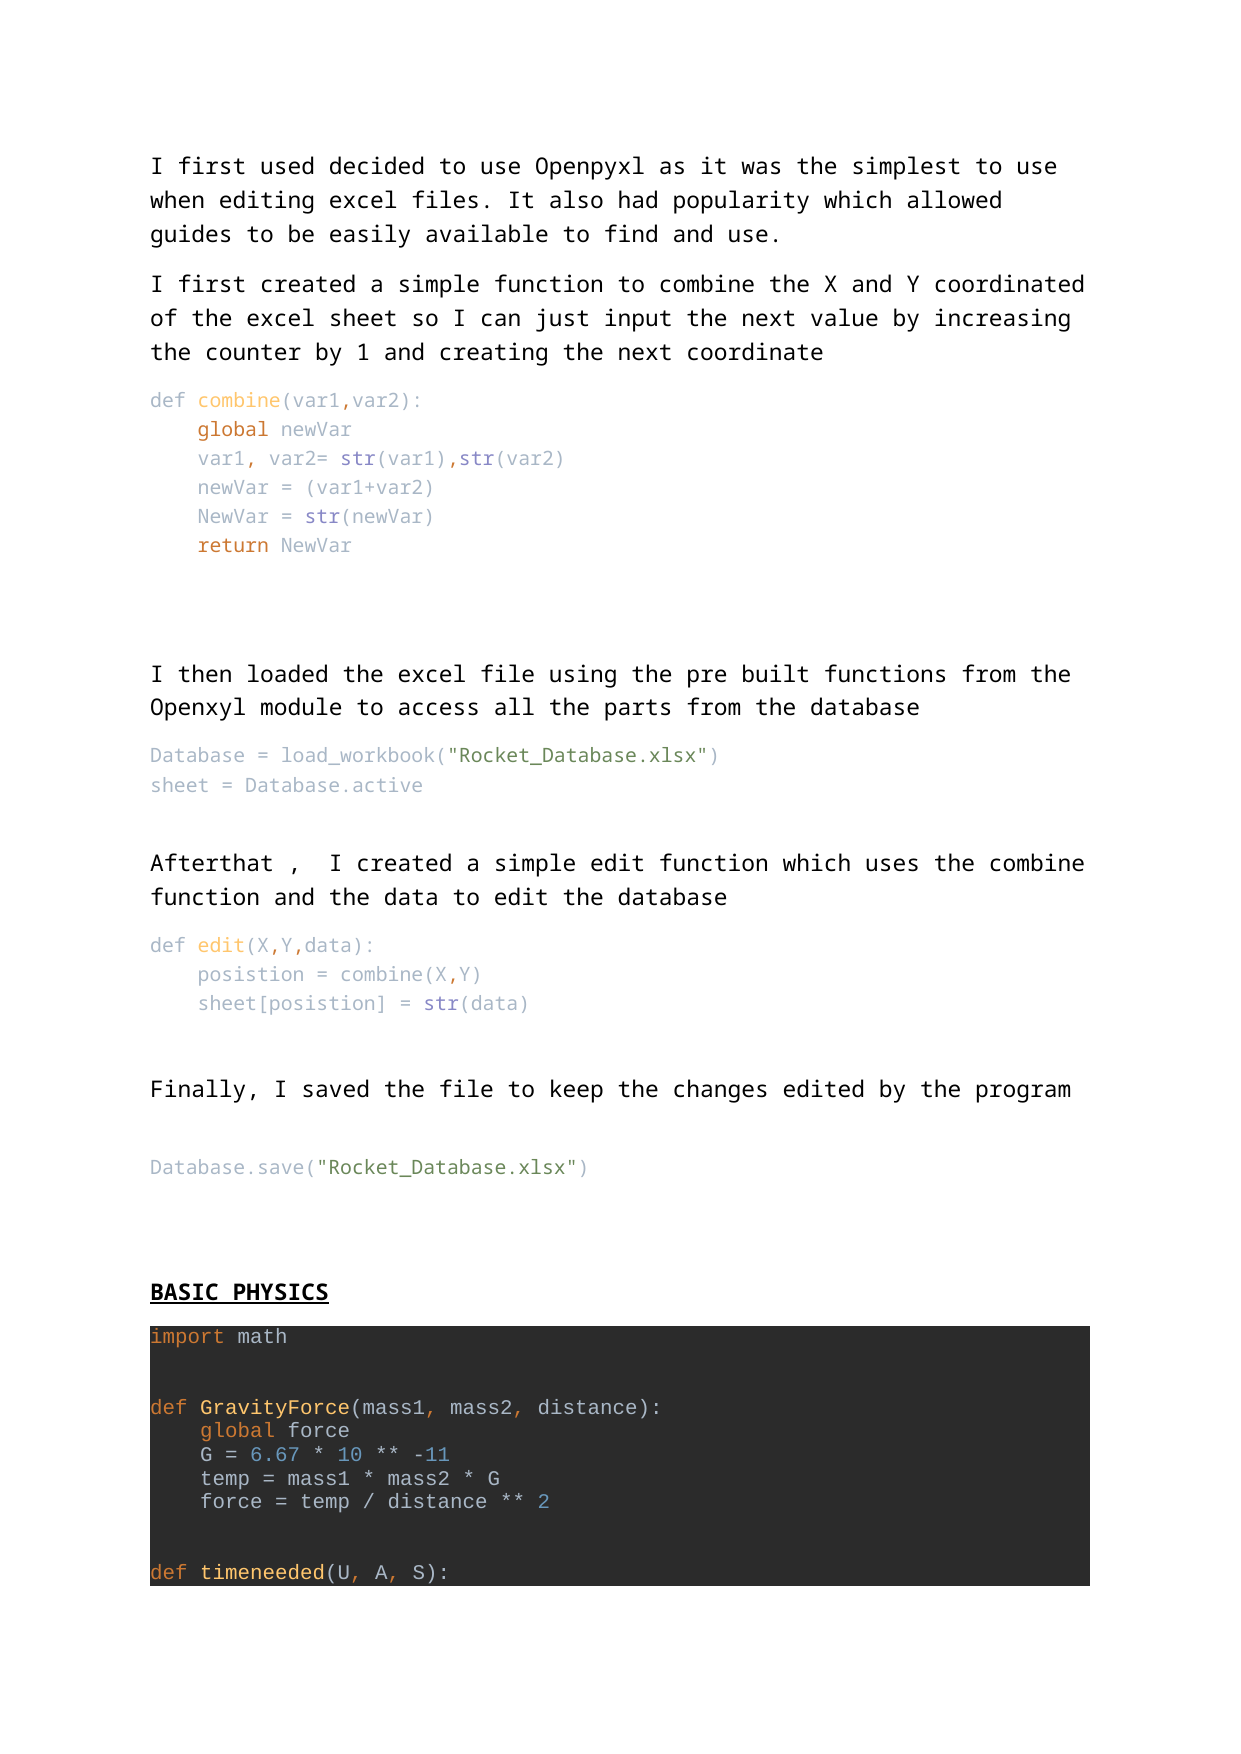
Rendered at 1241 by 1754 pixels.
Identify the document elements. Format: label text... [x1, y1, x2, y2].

text Database.save("Rocket_Database.xlsx") [150, 1123, 1090, 1181]
text I then loaded the excel file using the pre built functions from the Openxyl module to access all the parts from the database [150, 658, 1090, 723]
text def combine(var1,var2): global newVar var1, var2= str(var1),str(var2) newVar = (var1+var2) NewVar = str(newVar) return NewVar [150, 386, 1090, 588]
text BASIC PHYSICS [150, 1245, 1090, 1307]
text Database = load_workbook("Rocket_Database.xlsx") sheet = Database.active [150, 742, 1090, 828]
text I first used decided to use Openpyxl as it was the simplest to use when editing excel files. It also had popularity which allowed guides to be easily available to find and use. [150, 150, 1090, 249]
text Afterthat , I created a simple edit function which uses the combine function and the data to edit the database [150, 847, 1090, 912]
text Finally, I saved the file to keep the changes edited by the program [150, 1073, 1090, 1104]
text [150, 1326, 1090, 1586]
text def edit(X,Y,data): posistion = combine(X,Y) sheet[posistion] = str(data) [150, 931, 1090, 1016]
text I first created a simple function to combine the X and Y coordinated of the excel sheet so I can just input the next value by increasing the counter by 1 and creating the next coordinate [150, 268, 1090, 367]
